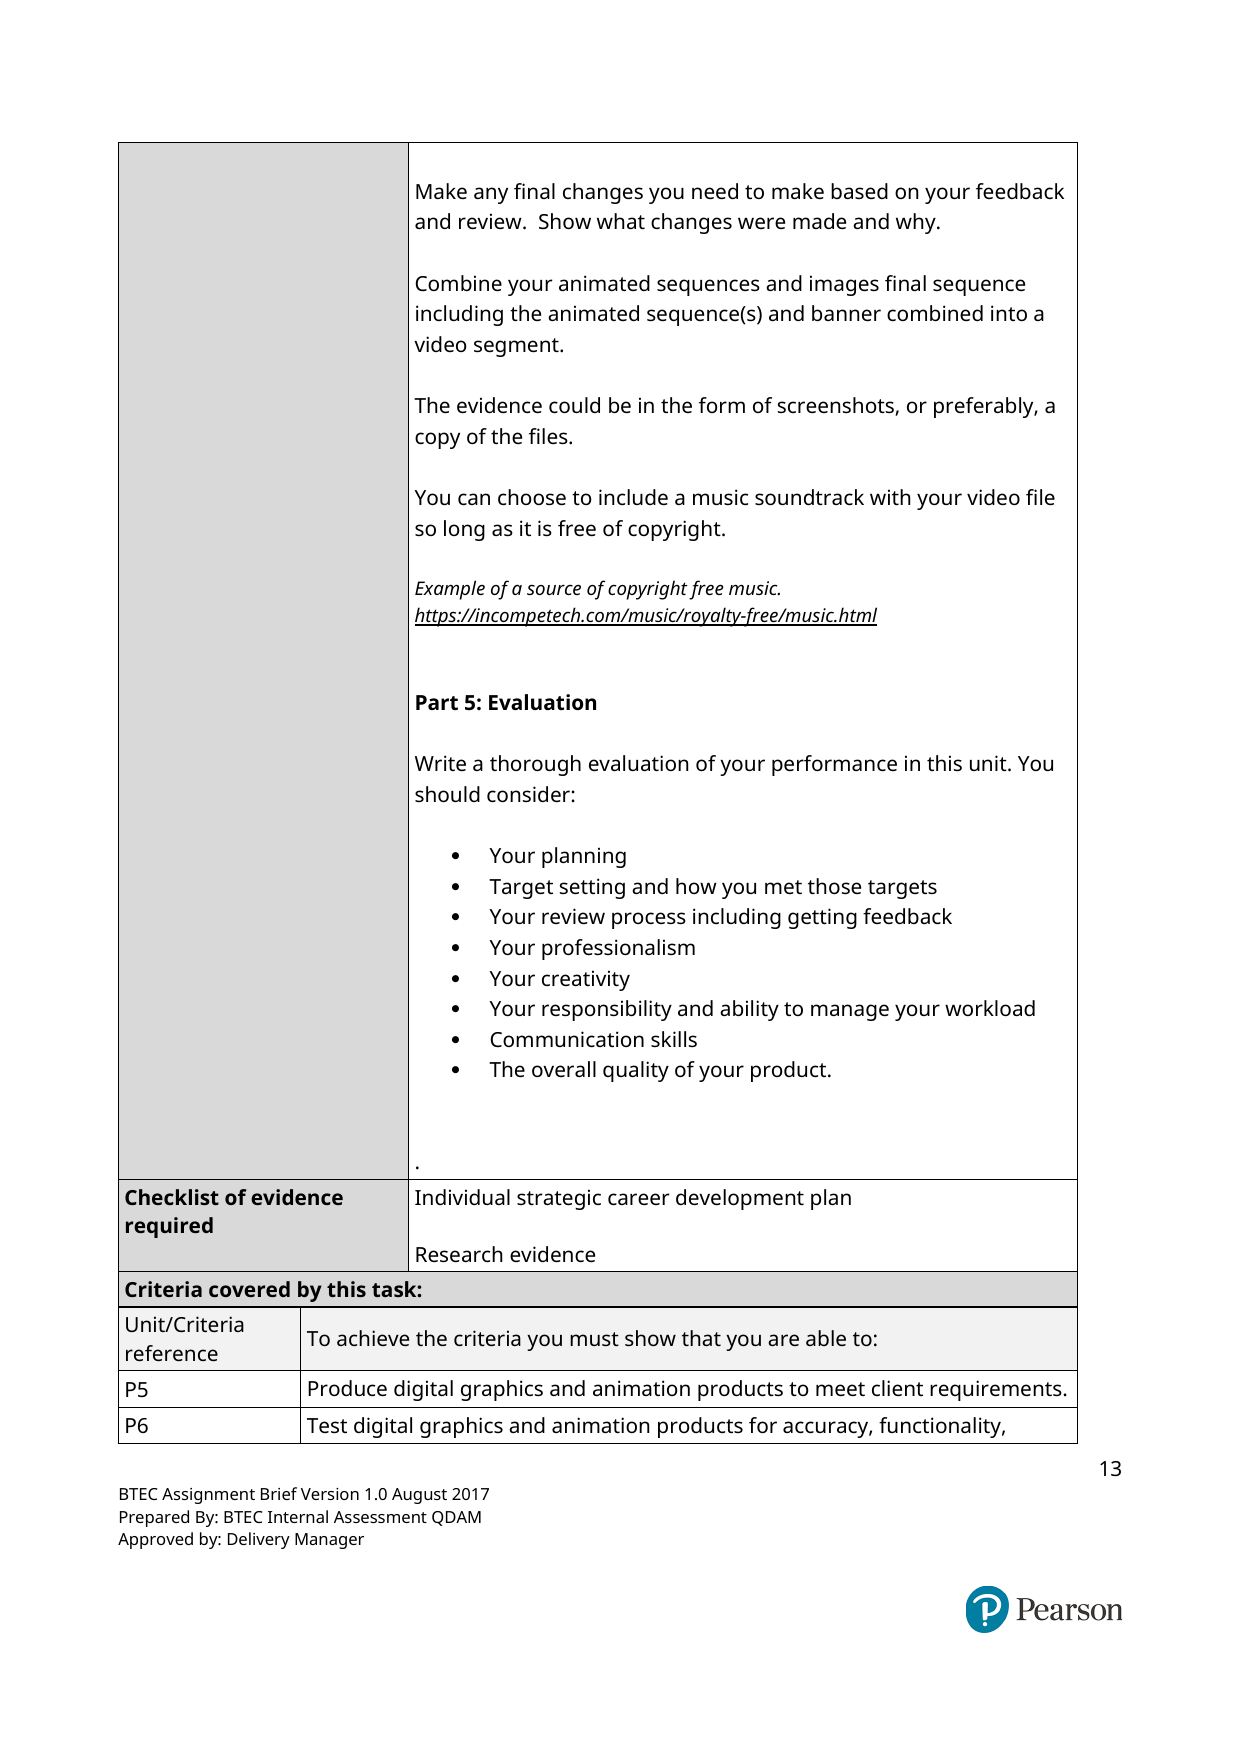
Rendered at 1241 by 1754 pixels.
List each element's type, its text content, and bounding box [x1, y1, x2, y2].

picture [992, 1586, 1123, 1633]
table_header Task 3 [119, 143, 408, 1179]
table_cell P5 [119, 1371, 300, 1407]
table_cell Criteria covered by this task: [119, 1272, 1077, 1306]
table_cell Individual strategic career development plan Research evidence [409, 1180, 1077, 1271]
table_cell Test digital graphics and animation products for accuracy, functionality, compatibility and stability. [301, 1408, 1077, 1443]
picture [974, 1594, 1001, 1620]
table_cell To achieve the criteria you must show that you are able to: [301, 1308, 1077, 1370]
table_cell Checklist of evidence required [119, 1180, 408, 1271]
table_cell P6 [119, 1408, 300, 1443]
table_cell Produce digital graphics and animation products to meet client requirements. [301, 1371, 1077, 1407]
table_cell Unit/Criteria reference [119, 1308, 300, 1370]
picture [966, 1586, 979, 1600]
picture [966, 1621, 977, 1633]
